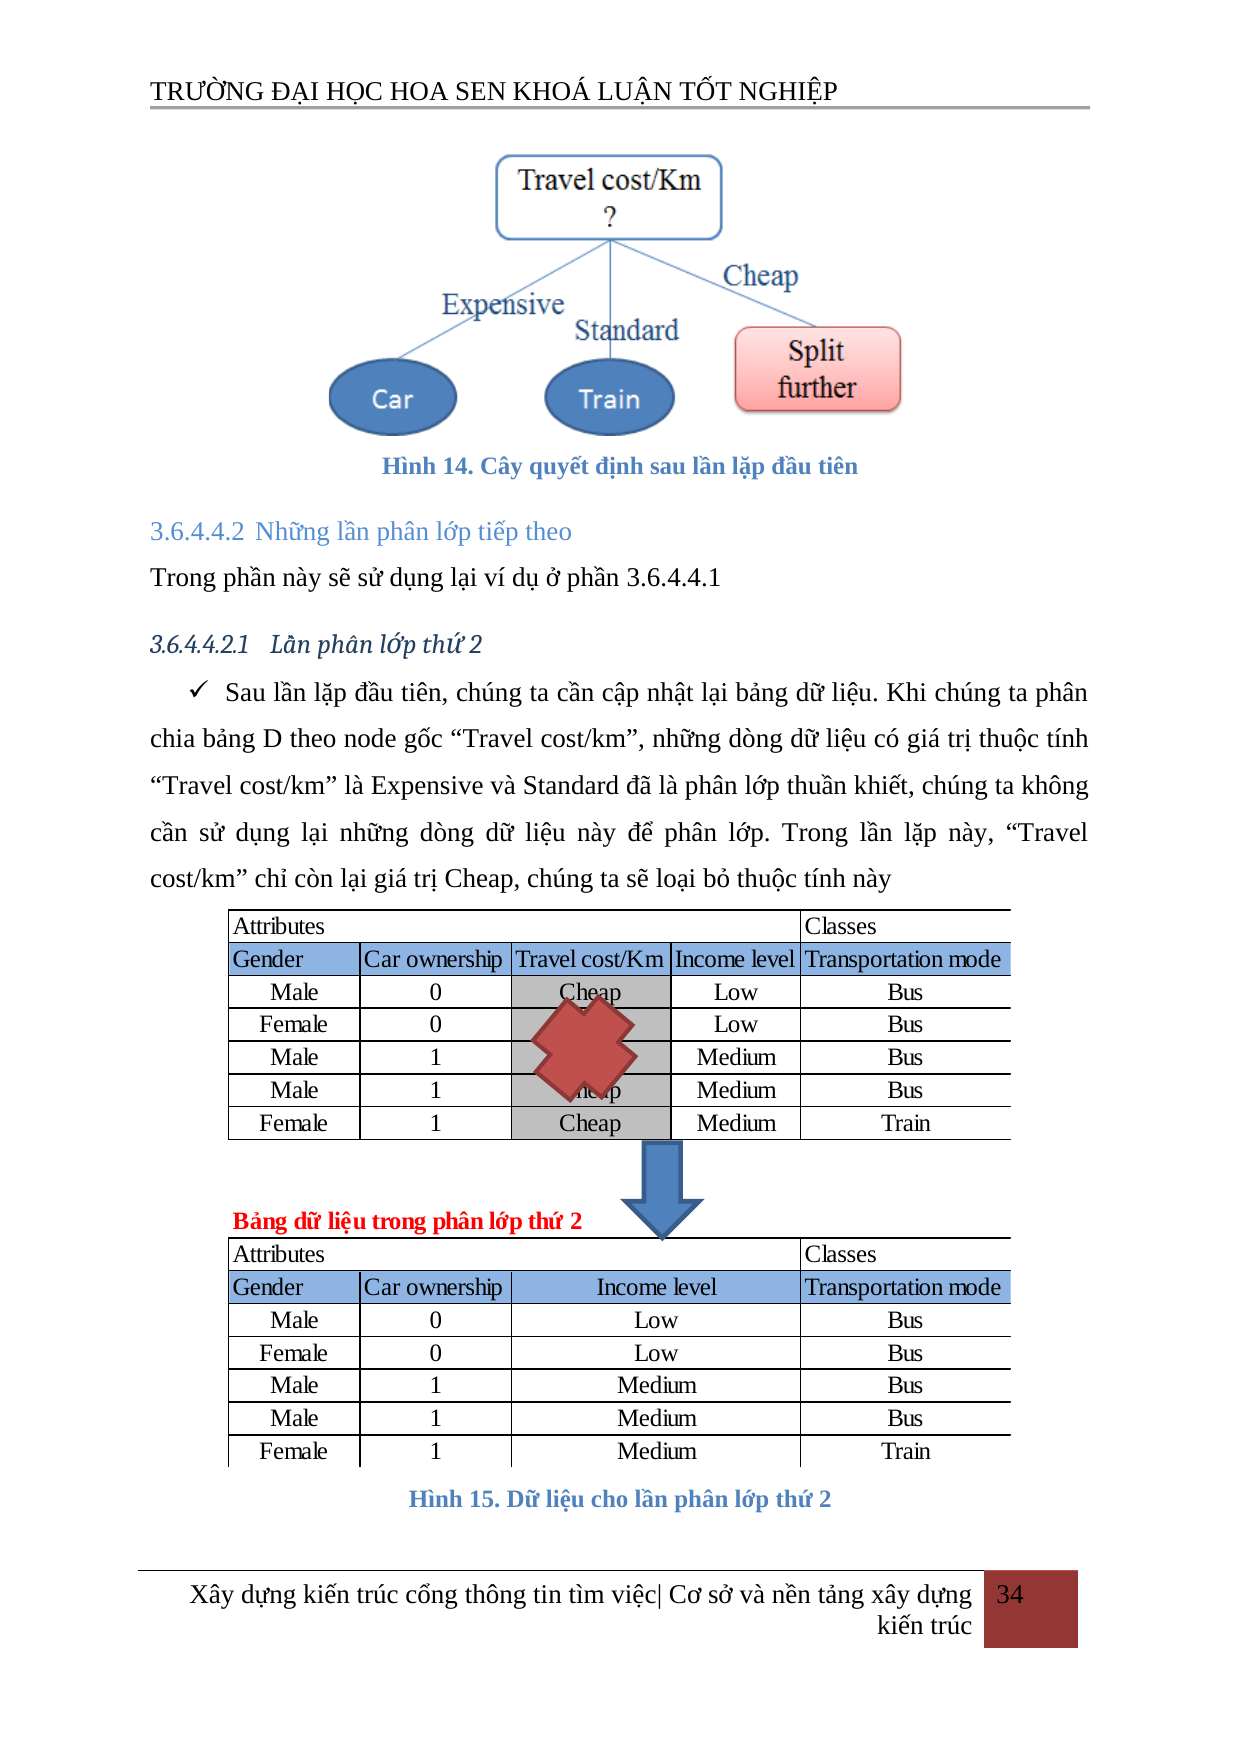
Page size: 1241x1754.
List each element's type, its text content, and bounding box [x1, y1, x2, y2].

picture [328, 150, 912, 436]
list Sau lần lặp đầu tiên, chúng ta cần cập nhật lại bảng dữ liệu. Khi chúng ta phân chia bảng D theo node gốc “Travel cost/km”, những dòng dữ liệu có giá trị thuộc tính “Travel cost/km” là Expensive và Standard đã là phân lớp thuần khiết, chúng ta không cần sử dụng lại những dòng dữ liệu này để phân lớp. Trong lần lặp này, “Travel cost/km” chỉ còn lại giá trị Cheap, chúng ta sẽ loại bỏ thuộc tính này [150, 676, 1090, 893]
text Trong phần này sẽ sử dụng lại ví dụ ở phần 3.6.4.4.1 [150, 561, 1090, 593]
text Hình 14. Cây quyết định sau lần lặp đầu tiên [150, 451, 1090, 479]
subtitle Những lần phân lớp tiếp theo [150, 515, 1090, 546]
text Hình 15. Dữ liệu cho lần phân lớp thứ 2 [150, 1484, 1090, 1513]
subtitle Lần phân lớp thứ 2 [150, 629, 1090, 660]
